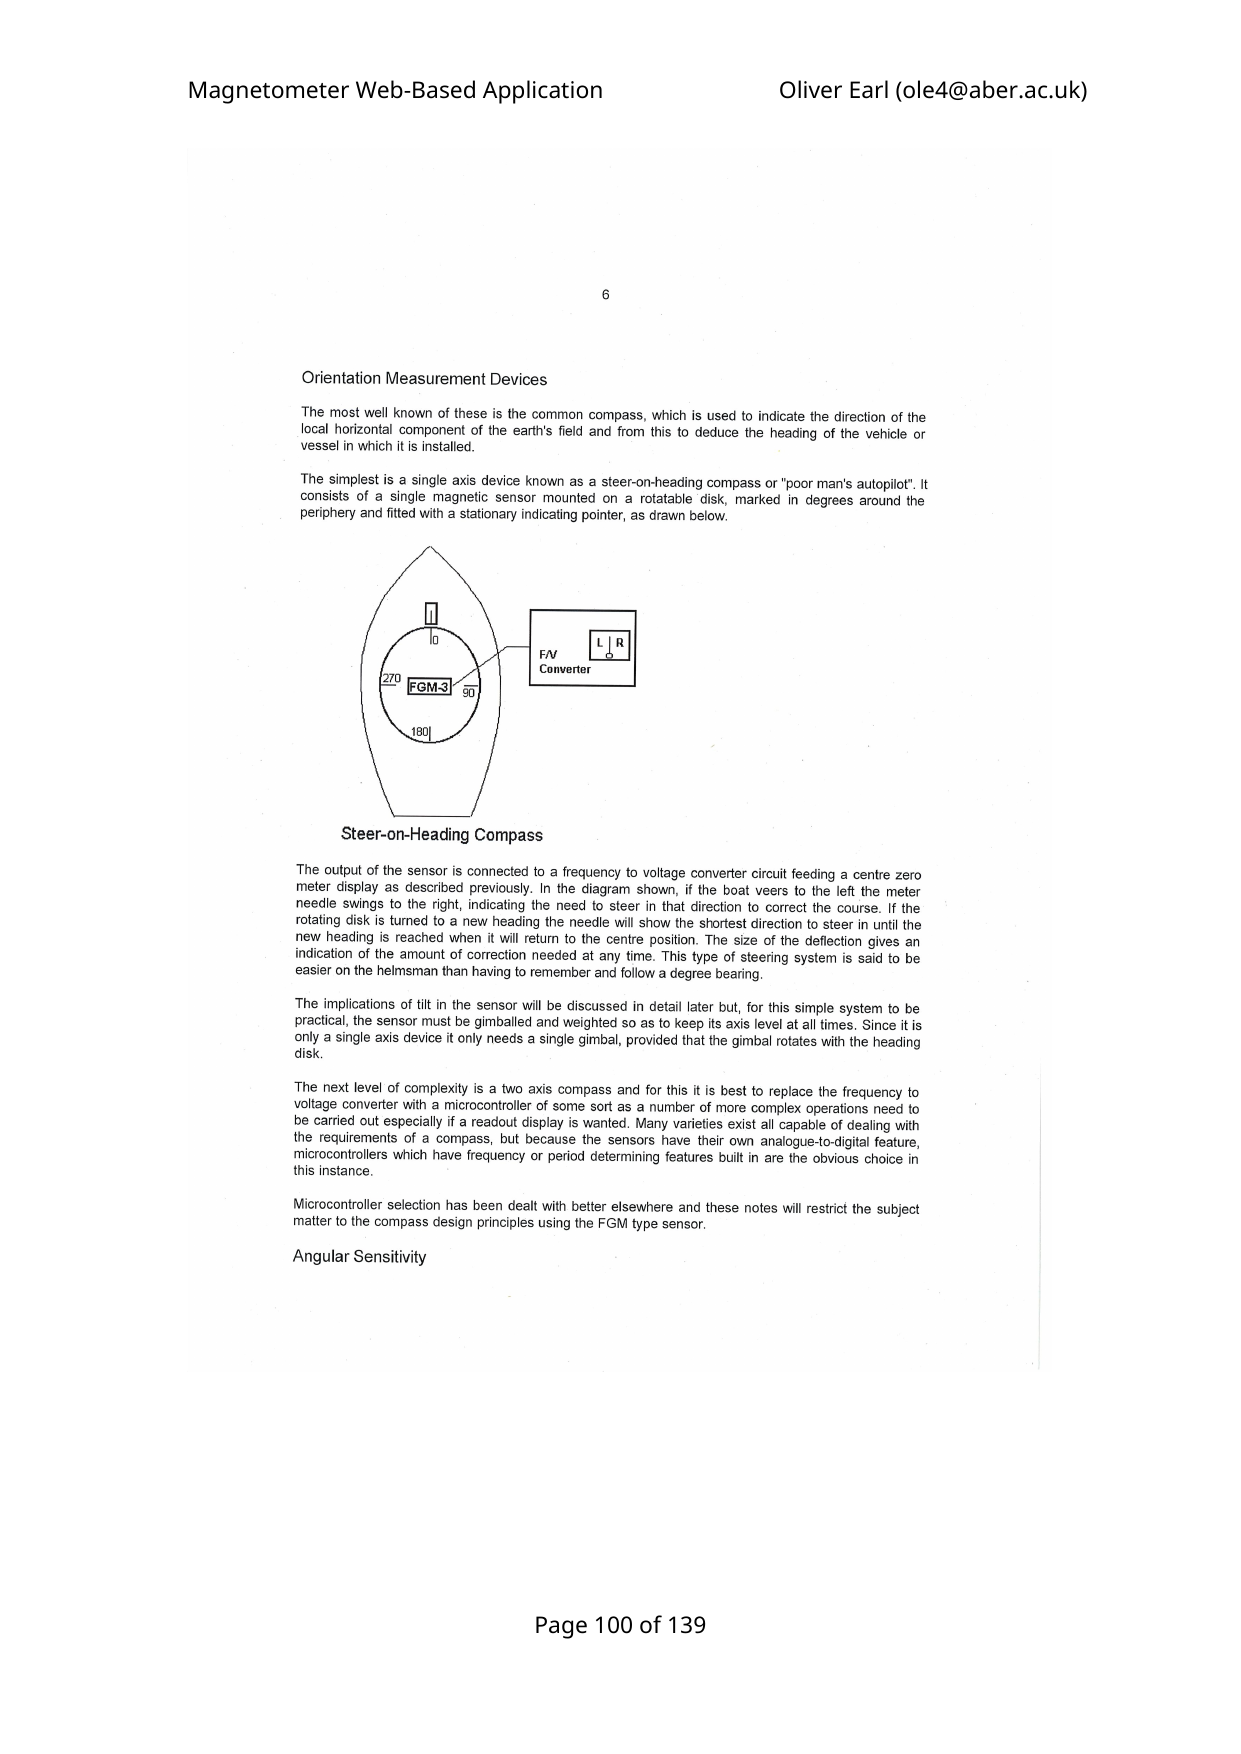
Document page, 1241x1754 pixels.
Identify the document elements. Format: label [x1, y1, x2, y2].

picture [187, 148, 1053, 1372]
